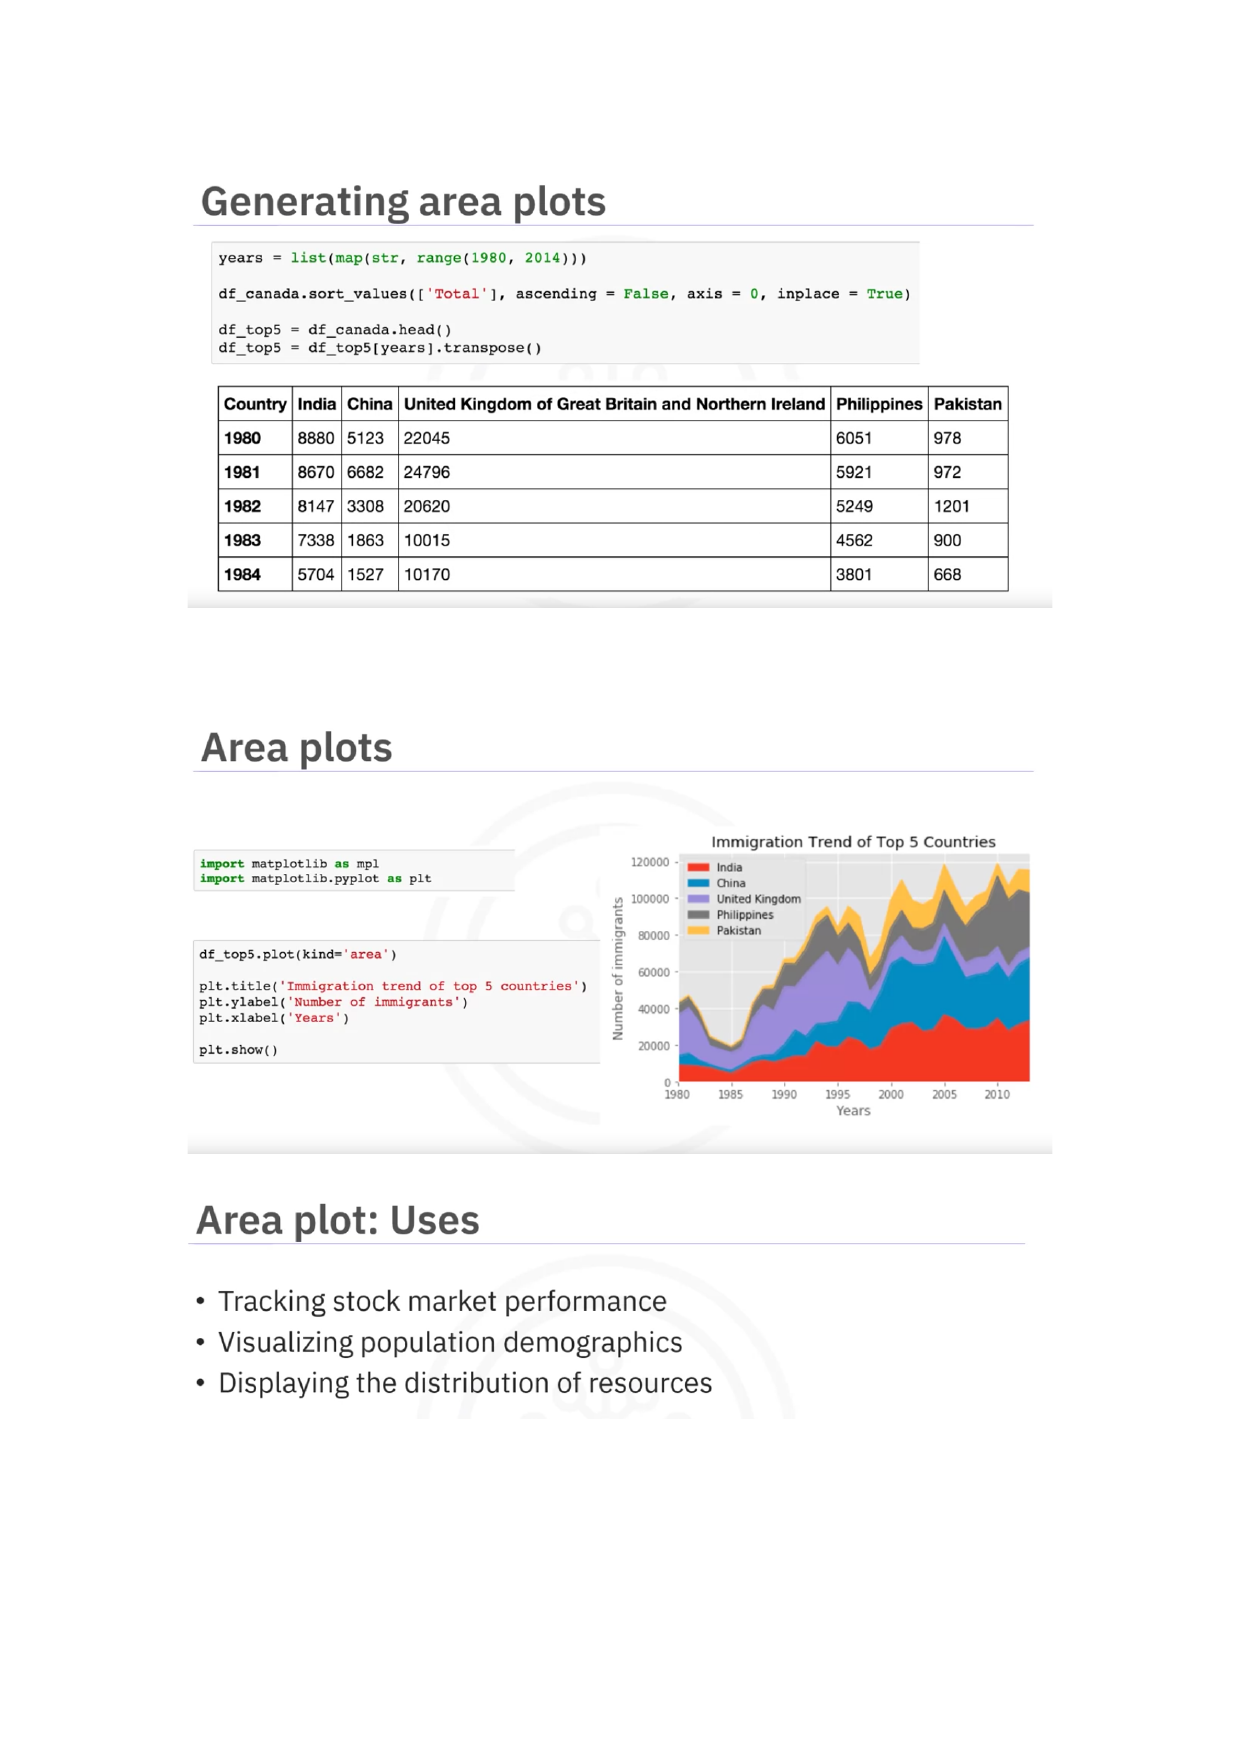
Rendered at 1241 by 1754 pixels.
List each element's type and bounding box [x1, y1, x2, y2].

picture [187, 162, 1053, 608]
picture [187, 1192, 1052, 1419]
picture [187, 707, 1053, 1154]
